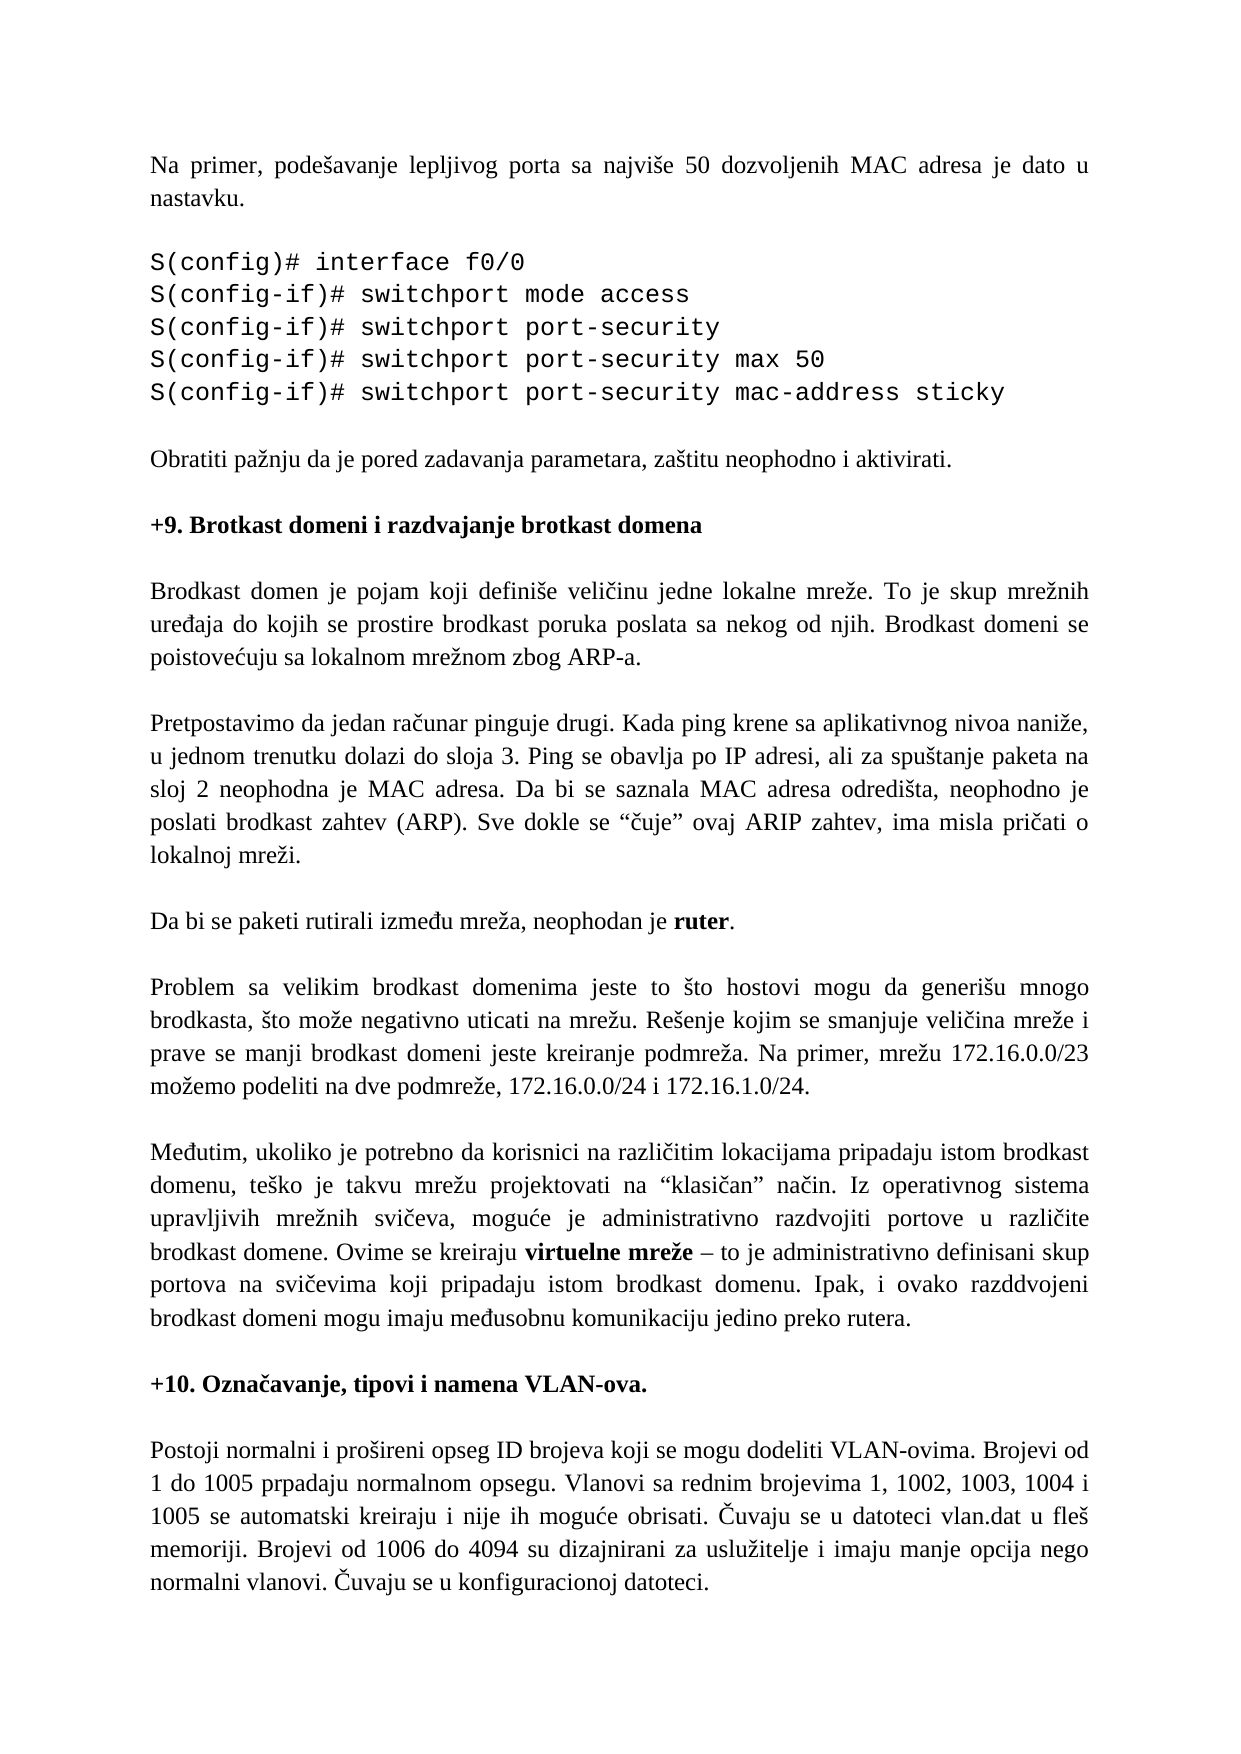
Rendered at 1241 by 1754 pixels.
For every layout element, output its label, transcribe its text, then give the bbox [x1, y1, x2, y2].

text S(config-if)# switchport port-security mac-address sticky [150, 379, 1090, 407]
text +9. Brotkast domeni i razdvajanje brotkast domena [150, 510, 1090, 539]
text Brodkast domen je pojam koji definiše veličinu jedne lokalne mreže. To je skup mrežnih uređaja do kojih se prostire brodkast poruka poslata sa nekog od njih. Brodkast domeni se poistovećuju sa lokalnom mrežnom zbog ARP-a. [150, 576, 1090, 671]
text Postoji normalni i prošireni opseg ID brojeva koji se mogu dodeliti VLAN-ovima. Brojevi od 1 do 1005 prpadaju normalnom opsegu. Vlanovi sa rednim brojevima 1, 1002, 1003, 1004 i 1005 se automatski kreiraju i nije ih moguće obrisati. Čuvaju se u datoteci vlan.dat u fleš memoriji. Brojevi od 1006 do 4094 su dizajnirani za uslužitelje i imaju manje opcija nego normalni vlanovi. Čuvaju se u konfiguracionoj datoteci. [150, 1435, 1090, 1596]
text S(config-if)# switchport port-security [150, 314, 1090, 342]
text +10. Označavanje, tipovi i namena VLAN-ova. [150, 1369, 1090, 1397]
text S(config-if)# switchport mode access [150, 282, 1090, 310]
text Da bi se paketi rutirali između mreža, neophodan je ruter. [150, 906, 1090, 935]
text Na primer, podešavanje lepljivog porta sa najviše 50 dozvoljenih MAC adresa je dato u nastavku. [150, 150, 1090, 212]
text S(config-if)# switchport port-security max 50 [150, 347, 1090, 375]
text Međutim, ukoliko je potrebno da korisnici na različitim lokacijama pripadaju istom brodkast domenu, teško je takvu mrežu projektovati na “klasičan” način. Iz operativnog sistema upravljivih mrežnih svičeva, moguće je administrativno razdvojiti portove u različite brodkast domene. Ovime se kreiraju virtuelne mreže – to je administrativno definisani skup portova na svičevima koji pripadaju istom brodkast domenu. Ipak, i ovako razddvojeni brodkast domeni mogu imaju međusobnu komunikaciju jedino preko rutera. [150, 1137, 1090, 1331]
text Pretpostavimo da jedan računar pinguje drugi. Kada ping krene sa aplikativnog nivoa naniže, u jednom trenutku dolazi do sloja 3. Ping se obavlja po IP adresi, ali za spuštanje paketa na sloj 2 neophodna je MAC adresa. Da bi se saznala MAC adresa odredišta, neophodno je poslati brodkast zahtev (ARP). Sve dokle se “čuje” ovaj ARIP zahtev, ima misla pričati o lokalnoj mreži. [150, 708, 1090, 869]
text Problem sa velikim brodkast domenima jeste to što hostovi mogu da generišu mnogo brodkasta, što može negativno uticati na mrežu. Rešenje kojim se smanjuje veličina mreže i prave se manji brodkast domeni jeste kreiranje podmreža. Na primer, mrežu 172.16.0.0/23 možemo podeliti na dve podmreže, 172.16.0.0/24 i 172.16.1.0/24. [150, 972, 1090, 1100]
text Obratiti pažnju da je pored zadavanja parametara, zaštitu neophodno i aktivirati. [150, 444, 1090, 473]
text S(config)# interface f0/0 [150, 249, 1090, 277]
